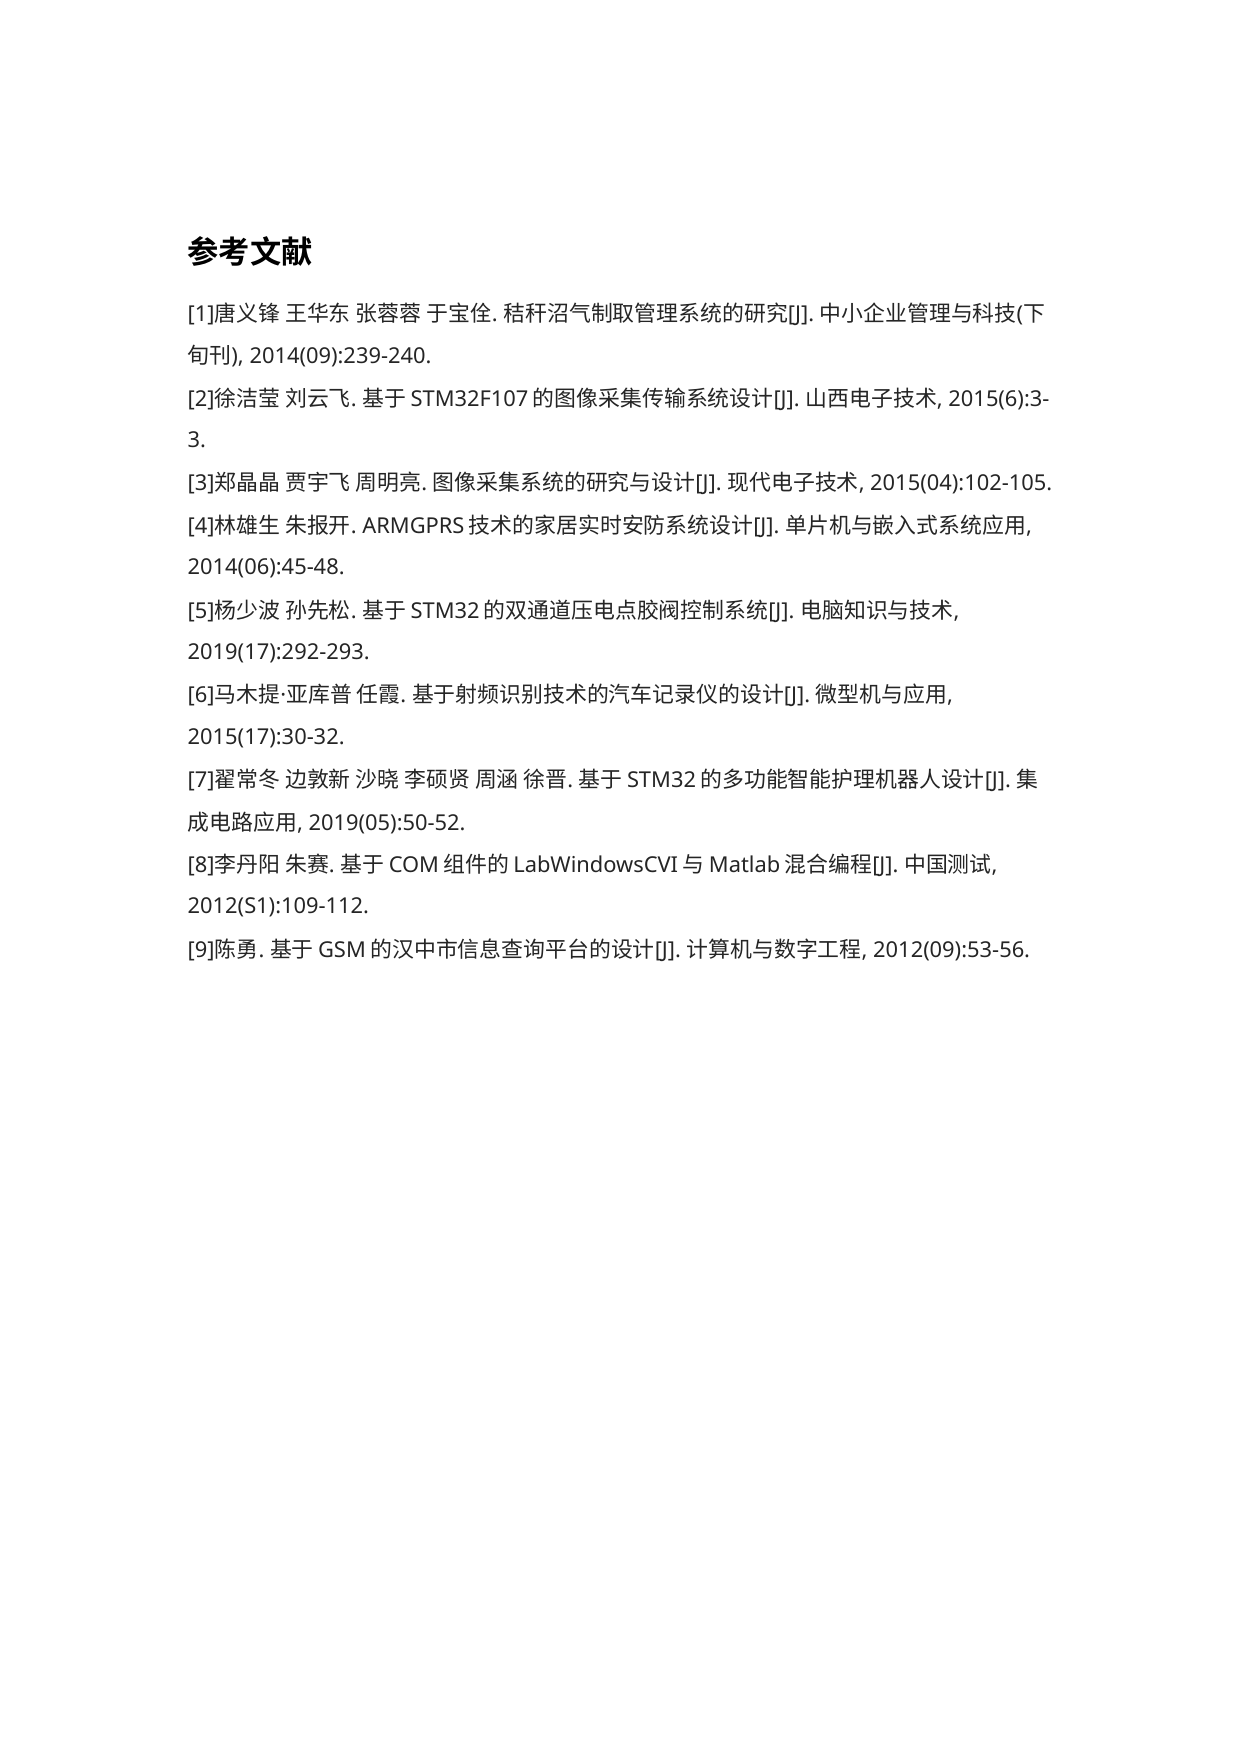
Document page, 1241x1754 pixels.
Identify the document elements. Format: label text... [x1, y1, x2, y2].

text [1]唐义锋 王华东 张蓉蓉 于宝佺. 秸秆沼气制取管理系统的研究[J]. 中小企业管理与科技(下旬刊), 2014(09):239-240. [2]徐洁莹 刘云飞. 基于STM32F107的图像采集传输系统设计[J]. 山西电子技术, 2015(6):3-3. [3]郑晶晶 贾宇飞 周明亮. 图像采集系统的研究与设计[J]. 现代电子技术, 2015(04):102-105. [4]林雄生 朱报开. ARMGPRS技术的家居实时安防系统设计[J]. 单片机与嵌入式系统应用, 2014(06):45-48. [5]杨少波 孙先松. 基于STM32的双通道压电点胶阀控制系统[J]. 电脑知识与技术, 2019(17):292-293. [6]马木提·亚库普 任霞. 基于射频识别技术的汽车记录仪的设计[J]. 微型机与应用, 2015(17):30-32. [7]翟常冬 边敦新 沙晓 李硕贤 周涵 徐晋. 基于STM32的多功能智能护理机器人设计[J]. 集成电路应用, 2019(05):50-52. [8]李丹阳 朱赛. 基于COM组件的LabWindowsCVI与Matlab混合编程[J]. 中国测试, 2012(S1):109-112. [9]陈勇. 基于GSM的汉中市信息查询平台的设计[J]. 计算机与数字工程, 2012(09):53-56. [187, 295, 1053, 965]
subtitle 参考文献 [187, 216, 1053, 283]
